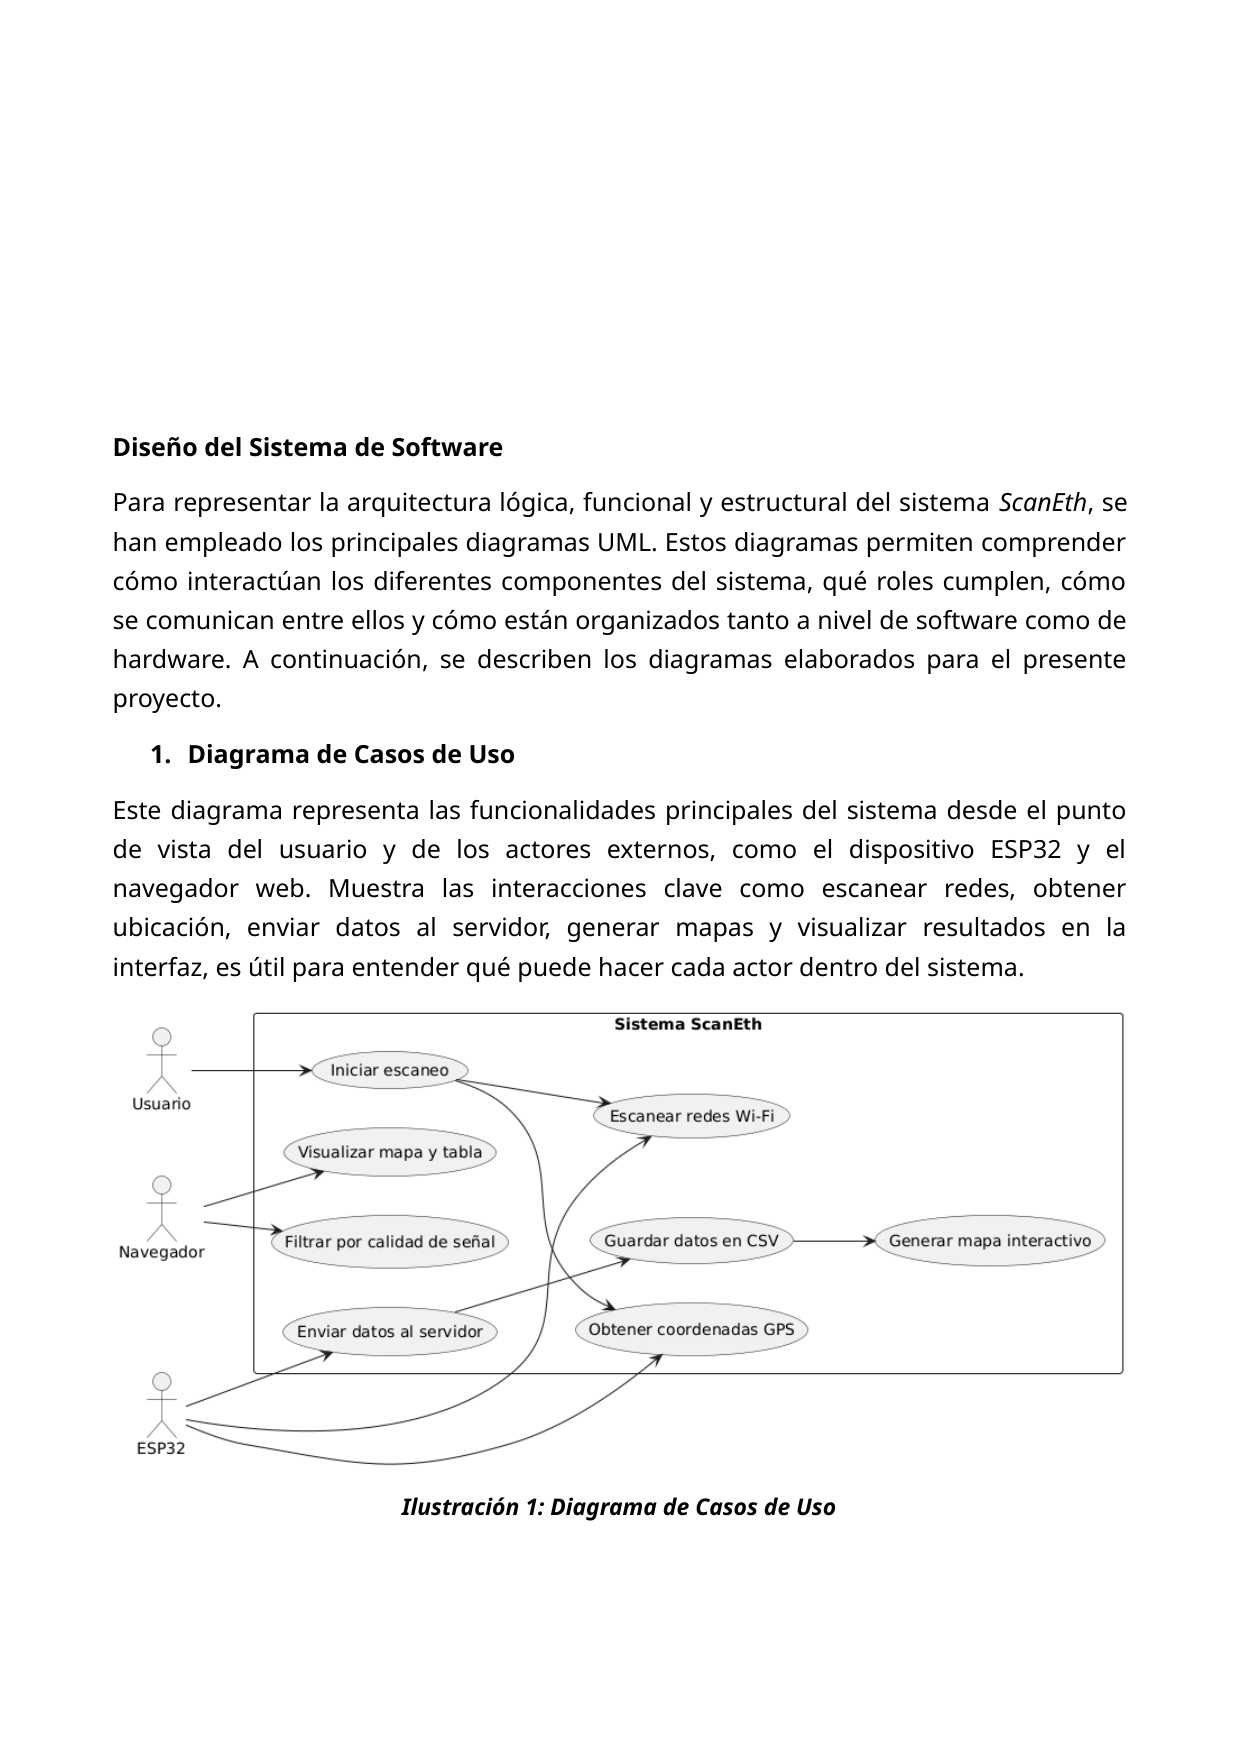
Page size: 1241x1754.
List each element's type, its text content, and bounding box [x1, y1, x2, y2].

text Para representar la arquitectura lógica, funcional y estructural del sistema ScanEth, se han empleado los principales diagramas UML. Estos diagramas permiten comprender cómo interactúan los diferentes componentes del sistema, qué roles cumplen, cómo se comunican entre ellos y cómo están organizados tanto a nivel de software como de hardware. A continuación, se describen los diagramas elaborados para el presente proyecto. [112, 485, 1128, 715]
list Diagrama de Casos de Uso [150, 737, 1128, 771]
text Este diagrama representa las funcionalidades principales del sistema desde el punto de vista del usuario y de los actores externos, como el dispositivo ESP32 y el navegador web. Muestra las interacciones clave como escanear redes, obtener ubicación, enviar datos al servidor, generar mapas y visualizar resultados en la interfaz, es útil para entender qué puede hacer cada actor dentro del sistema. [112, 792, 1128, 983]
picture [112, 1005, 1128, 1482]
text Diseño del Sistema de Software [112, 429, 1128, 463]
